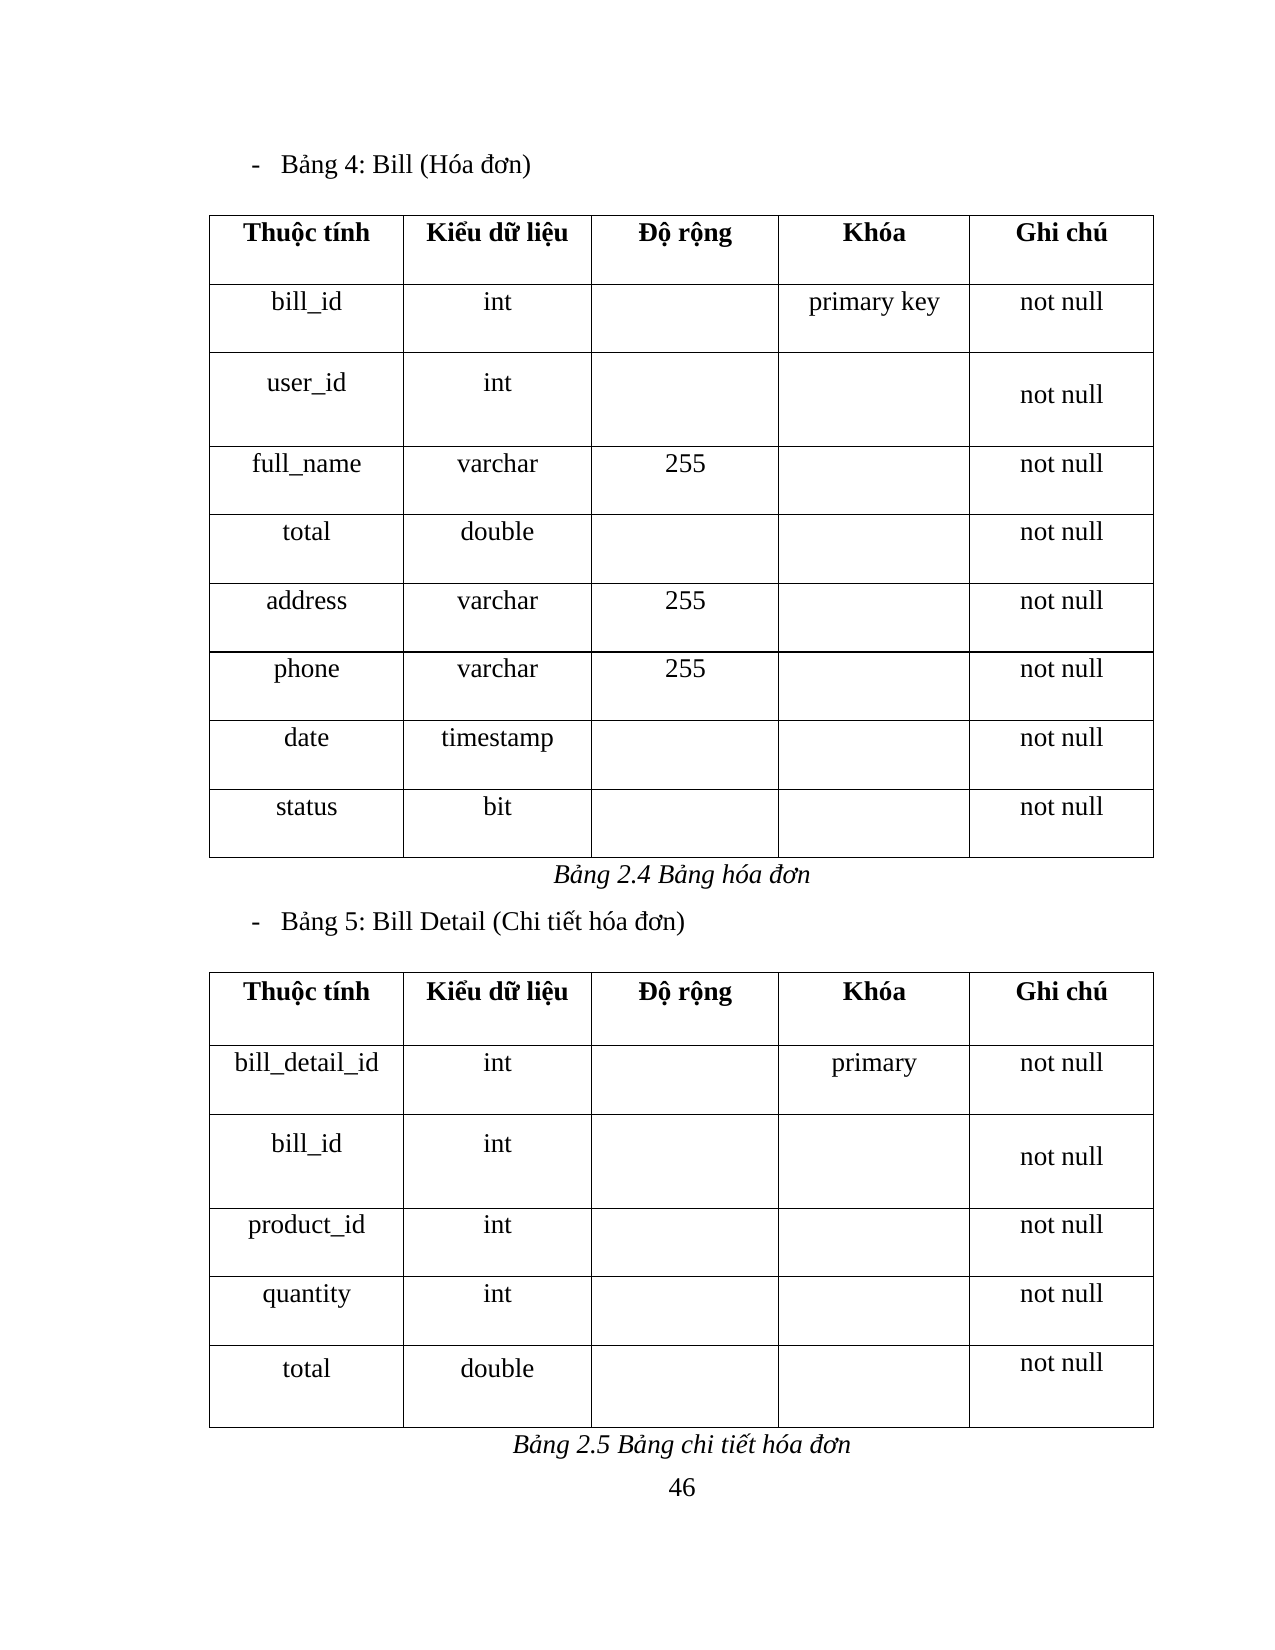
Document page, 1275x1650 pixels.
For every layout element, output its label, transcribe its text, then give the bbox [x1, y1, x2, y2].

table_cell [592, 353, 778, 446]
table_cell date [210, 721, 403, 788]
table_cell double [404, 1346, 591, 1427]
table_cell [592, 1209, 778, 1276]
table_cell phone [210, 653, 403, 720]
table_cell int [404, 1115, 591, 1207]
table_cell user_id [210, 353, 403, 446]
table_cell not null [970, 353, 1153, 446]
table_cell int [404, 1046, 591, 1114]
table_header Khóa [779, 973, 969, 1045]
table_cell not null [970, 1046, 1153, 1114]
table_cell bill_id [210, 285, 403, 352]
table_header Khóa [779, 216, 969, 284]
table_cell bit [404, 790, 591, 857]
table_header Kiểu dữ liệu [404, 216, 591, 284]
table_cell [779, 1346, 969, 1427]
table_cell [592, 1115, 778, 1207]
table_cell quantity [210, 1277, 403, 1345]
table_cell double [404, 515, 591, 583]
table_header Ghi chú [970, 216, 1153, 284]
table_cell full_name [210, 447, 403, 514]
table_cell [779, 515, 969, 583]
table_cell int [404, 353, 591, 446]
table_cell int [404, 285, 591, 352]
table_cell varchar [404, 653, 591, 720]
table_cell [779, 584, 969, 651]
list Bảng 2.4 Bảng hóa đơn [207, 858, 1157, 889]
list Bảng 4: Bill (Hóa đơn) [251, 148, 1157, 179]
table_cell [592, 1346, 778, 1427]
list Bảng 5: Bill Detail (Chi tiết hóa đơn) [251, 905, 1157, 936]
table_cell primary key [779, 285, 969, 352]
table_cell [779, 790, 969, 857]
table_cell total [210, 515, 403, 583]
table_cell [779, 1277, 969, 1345]
table_cell [779, 653, 969, 720]
table_cell not null [970, 584, 1153, 651]
table_cell primary [779, 1046, 969, 1114]
table_cell [592, 721, 778, 788]
table_cell not null [970, 447, 1153, 514]
table_cell address [210, 584, 403, 651]
table_cell [592, 790, 778, 857]
table_cell not null [970, 515, 1153, 583]
table_cell total [210, 1346, 403, 1427]
table_cell [779, 1209, 969, 1276]
table_cell int [404, 1209, 591, 1276]
table_cell timestamp [404, 721, 591, 788]
table_cell [592, 515, 778, 583]
table_cell bill_detail_id [210, 1046, 403, 1114]
list Bảng 2.5 Bảng chi tiết hóa đơn [207, 1428, 1157, 1459]
table_cell [779, 1115, 969, 1207]
table_cell varchar [404, 584, 591, 651]
table_header Kiểu dữ liệu [404, 973, 591, 1045]
table_cell [779, 721, 969, 788]
table_cell int [404, 1277, 591, 1345]
table_cell product_id [210, 1209, 403, 1276]
table_cell status [210, 790, 403, 857]
table_cell [592, 1277, 778, 1345]
table_cell not null [970, 790, 1153, 857]
table_cell not null [970, 1277, 1153, 1345]
table_cell not null [970, 285, 1153, 352]
table_cell bill_id [210, 1115, 403, 1207]
table_cell 255 [592, 653, 778, 720]
table_cell [779, 353, 969, 446]
table_cell [592, 285, 778, 352]
table_cell varchar [404, 447, 591, 514]
table_header Ghi chú [970, 973, 1153, 1045]
table_header Thuộc tính [210, 216, 403, 284]
table_cell not null [970, 1346, 1153, 1427]
table_cell not null [970, 1115, 1153, 1207]
table_cell 255 [592, 447, 778, 514]
table_header Độ rộng [592, 973, 778, 1045]
table_cell [779, 447, 969, 514]
table_cell not null [970, 1209, 1153, 1276]
table_cell not null [970, 721, 1153, 788]
table_header Độ rộng [592, 216, 778, 284]
table_cell 255 [592, 584, 778, 651]
table_cell not null [970, 653, 1153, 720]
table_cell [592, 1046, 778, 1114]
table_header Thuộc tính [210, 973, 403, 1045]
